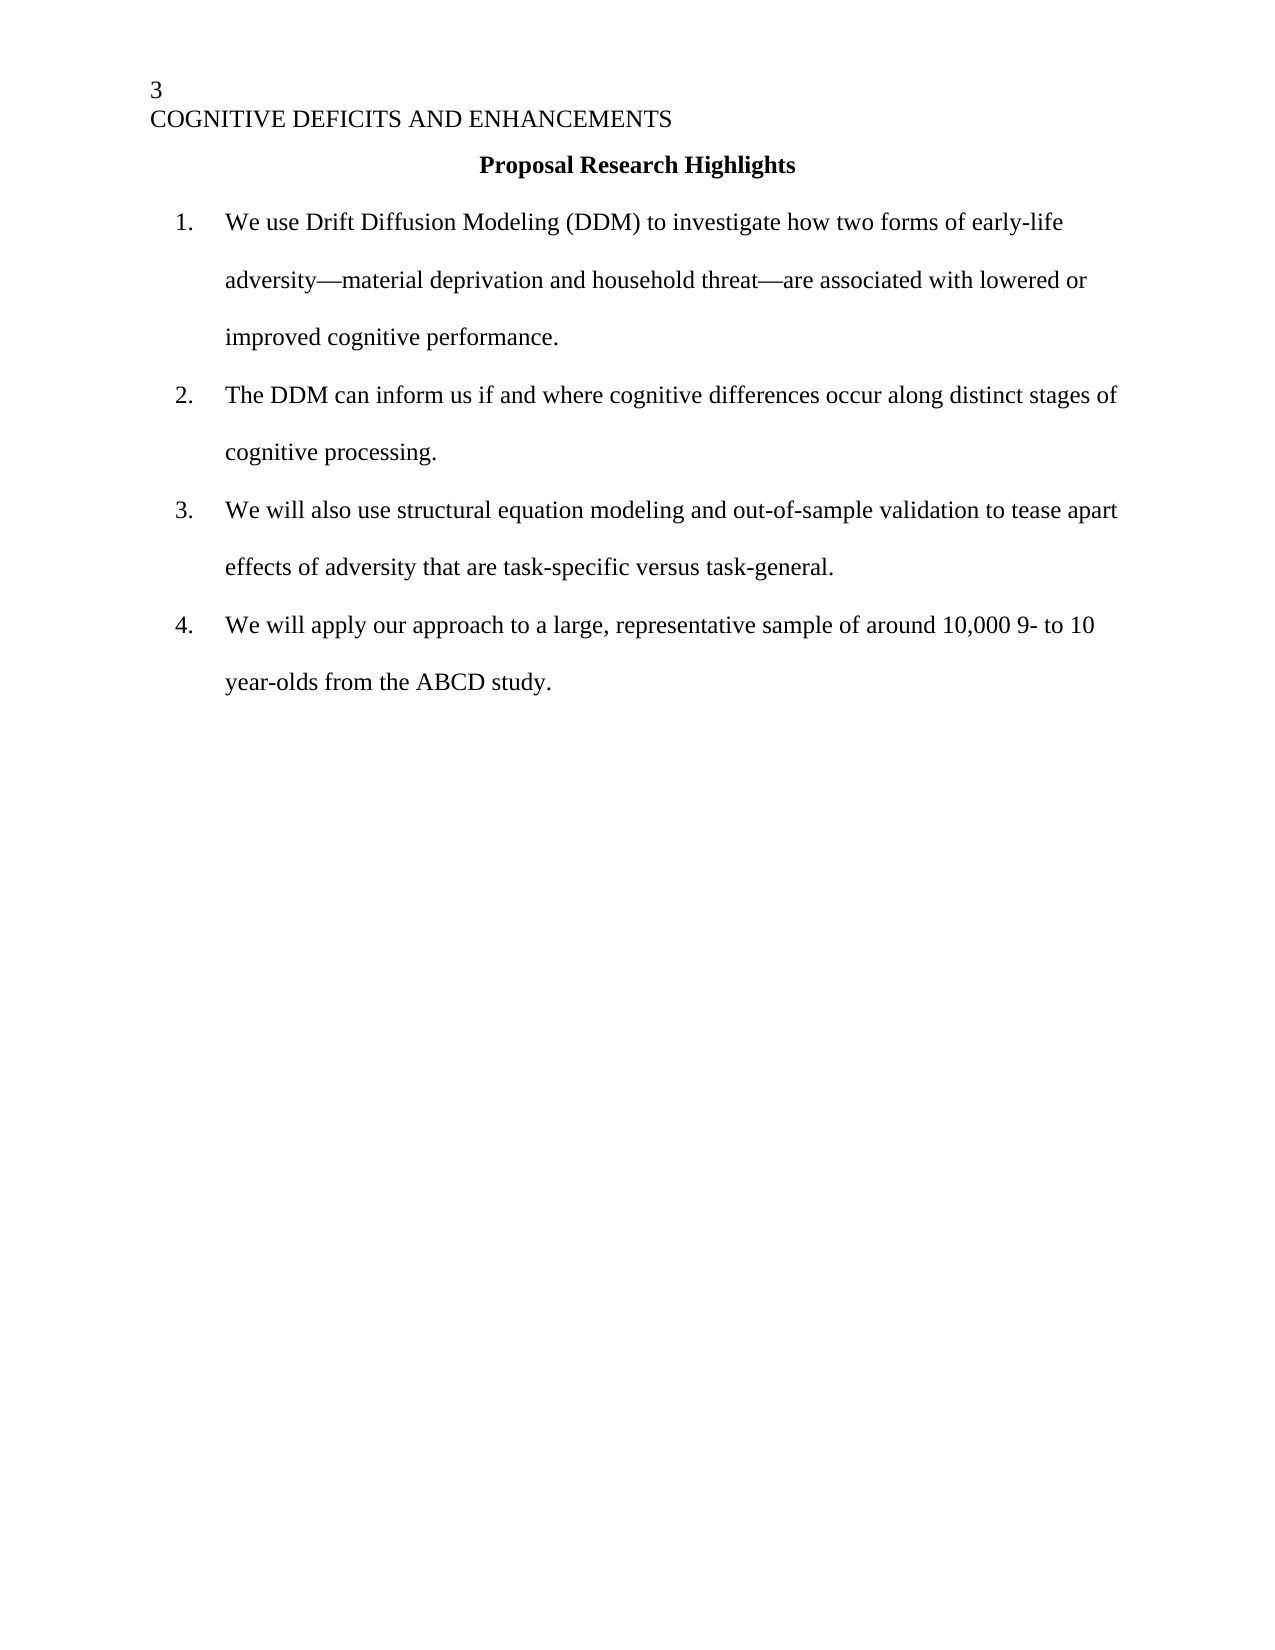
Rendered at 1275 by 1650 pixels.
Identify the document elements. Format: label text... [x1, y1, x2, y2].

list We will apply our approach to a large, representative sample of around 10,000 9- to 10 year-olds from the ABCD study. [175, 610, 1125, 696]
list We use Drift Diffusion Modeling (DDM) to investigate how two forms of early-life adversity—material deprivation and household threat—are associated with lowered or improved cognitive performance. [175, 207, 1125, 351]
list We will also use structural equation modeling and out-of-sample validation to tease apart effects of adversity that are task-specific versus task-general. [175, 495, 1125, 581]
list The DDM can inform us if and where cognitive differences occur along distinct stages of cognitive processing. [175, 380, 1125, 466]
subtitle Proposal Research Highlights [150, 150, 1125, 179]
